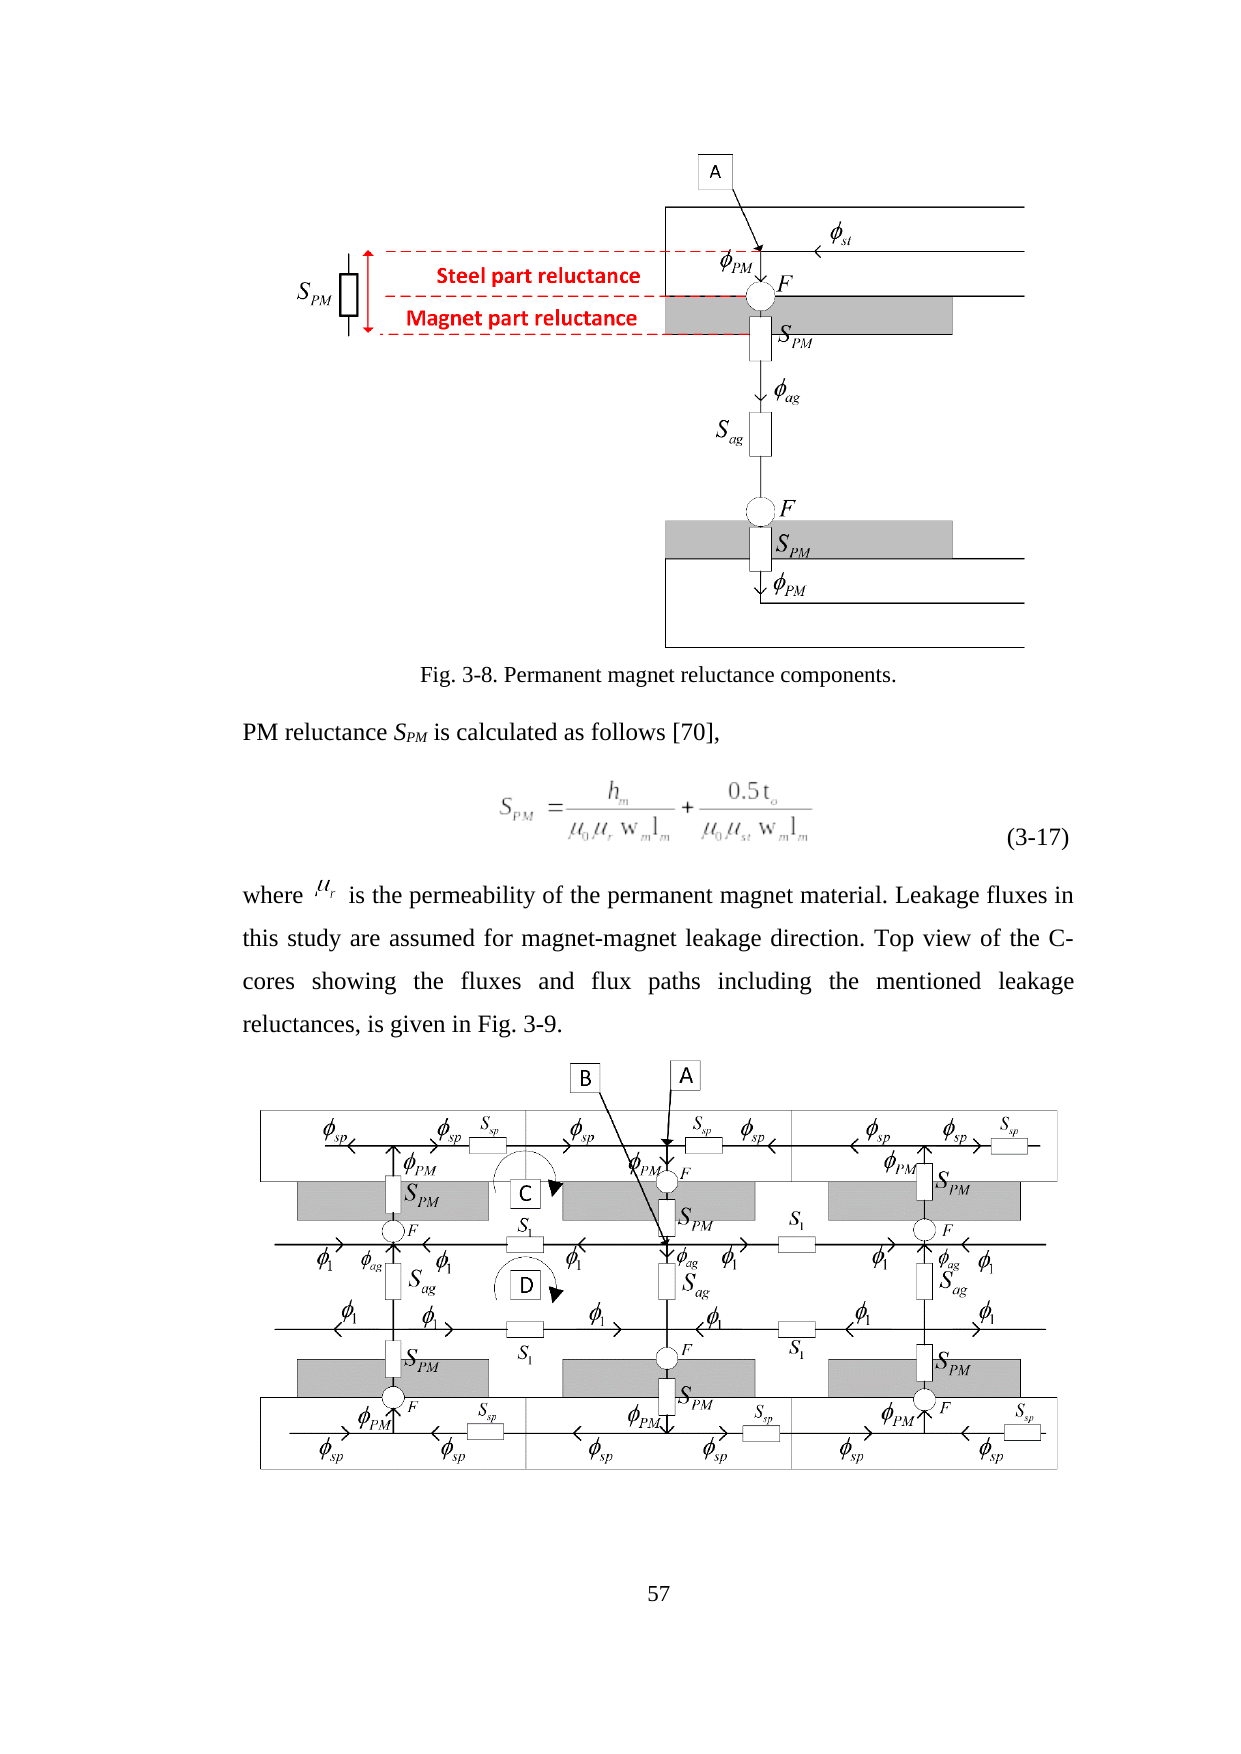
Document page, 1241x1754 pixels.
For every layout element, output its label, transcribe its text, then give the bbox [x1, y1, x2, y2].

list (3-17) [242, 777, 1075, 851]
picture [292, 153, 1025, 648]
list where is the permeability of the permanent magnet material. Leakage fluxes in this study are assumed for magnet-magnet leakage direction. Top view of the C-cores showing the fluxes and flux paths including the mentioned leakage reluctances, is given in Fig. 3-9. [242, 866, 1075, 1038]
list Fig. 3-8. Permanent magnet reluctance components. [242, 661, 1075, 687]
picture [259, 1052, 1058, 1470]
text PM reluctance SPM is calculated as follows [70], [242, 717, 1075, 746]
